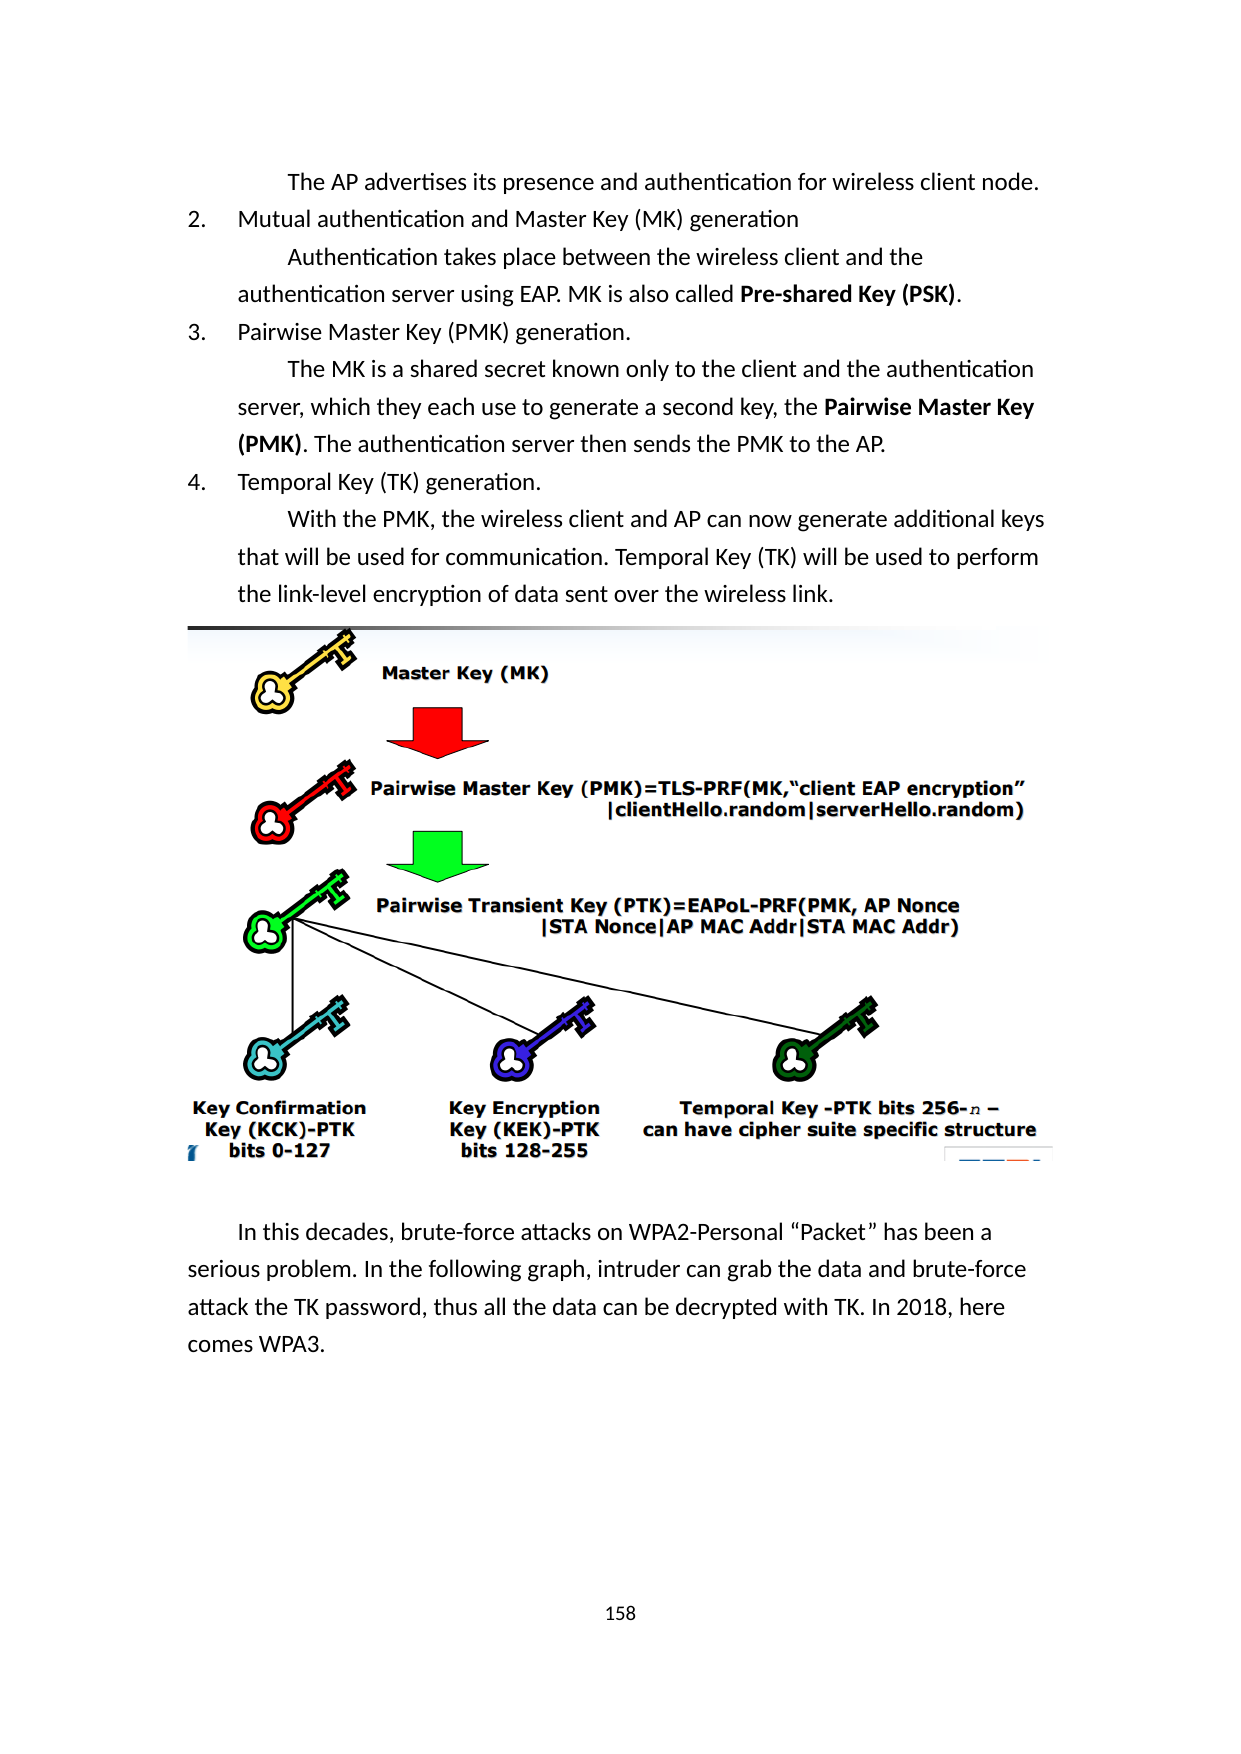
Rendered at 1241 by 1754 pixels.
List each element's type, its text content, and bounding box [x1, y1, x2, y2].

text In this decades, brute-force attacks on WPA2-Personal “Packet” has been a serious problem. In the following graph, intruder can grab the data and brute-force attack the TK password, thus all the data can be decrypted with TK. In 2018, here comes WPA3. [187, 1212, 1053, 1362]
list Authentication takes place between the wireless client and the authentication server using EAP. MK is also called Pre-shared Key (PSK). [237, 237, 1053, 312]
list Mutual authentication and Master Key (MK) generation [187, 200, 1053, 237]
text The AP advertises its presence and authentication for wireless client node. [237, 162, 1053, 200]
list Pairwise Master Key (PMK) generation. [187, 312, 1053, 350]
picture [187, 626, 1053, 1161]
list The MK is a shared secret known only to the client and the authentication server, which they each use to generate a second key, the Pairwise Master Key (PMK). The authentication server then sends the PMK to the AP. [237, 350, 1053, 462]
list Temporal Key (TK) generation. [187, 462, 1053, 500]
list With the PMK, the wireless client and AP can now generate additional keys that will be used for communication. Temporal Key (TK) will be used to perform the link-level encryption of data sent over the wireless link. [237, 500, 1053, 612]
